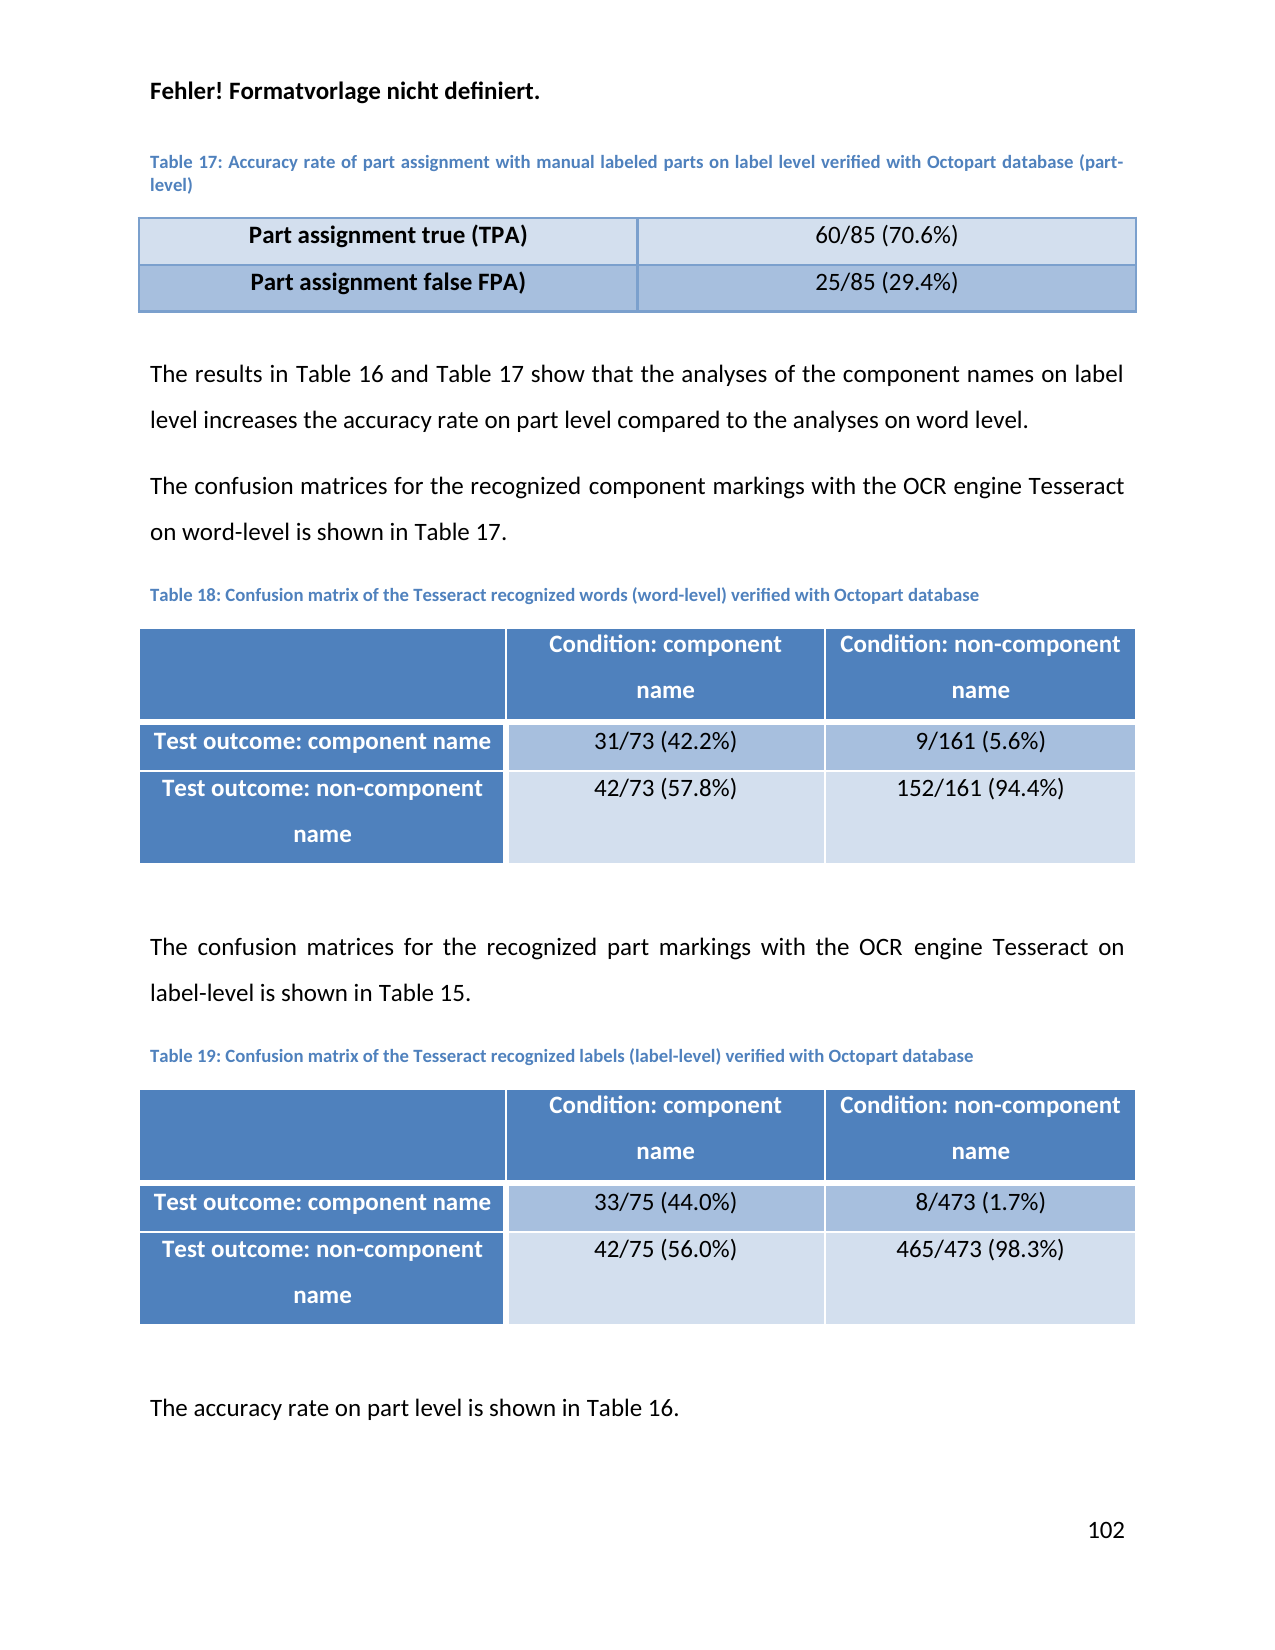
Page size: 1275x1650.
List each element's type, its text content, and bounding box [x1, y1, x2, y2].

table_cell Part assignment false FPA) [140, 266, 636, 310]
table_header Condition: non-component name [826, 1090, 1135, 1180]
text Table 19: Confusion matrix of the Tesseract recognized labels (label-level) verified with Octopart database [150, 1044, 1125, 1067]
table_cell 33/75 (44.0%) [509, 1186, 824, 1231]
table_cell 8/473 (1.7%) [826, 1186, 1135, 1231]
text The results in Table 16 and Table 17 show that the analyses of the component names on label level increases the accuracy rate on part level compared to the analyses on word level. [150, 313, 1125, 434]
table_header Condition: component name [507, 1090, 824, 1180]
text Table 17: Accuracy rate of part assignment with manual labeled parts on label level verified with Octopart database (part-level) [150, 150, 1125, 196]
text The confusion matrices for the recognized component markings with the OCR engine Tesseract on word-level is shown in Table 17. [150, 471, 1125, 547]
table_cell 25/85 (29.4%) [639, 266, 1135, 310]
text The accuracy rate on part level is shown in Table 16. [150, 1392, 1125, 1423]
table_cell 9/161 (5.6%) [826, 725, 1135, 770]
table_header Condition: component name [507, 629, 824, 719]
table_cell 465/473 (98.3%) [826, 1233, 1135, 1324]
table_header 60/85 (70.6%) [639, 219, 1135, 263]
table_cell Test outcome: component name [140, 725, 503, 770]
table_cell Test outcome: non-component name [140, 1233, 503, 1324]
table_header Part assignment true (TPA) [140, 219, 636, 263]
table_header [140, 629, 505, 719]
table_header [140, 1090, 505, 1180]
table_cell Test outcome: component name [140, 1186, 503, 1231]
text The confusion matrices for the recognized part markings with the OCR engine Tesseract on label-level is shown in Table 15. [150, 931, 1125, 1008]
table_cell Test outcome: non-component name [140, 772, 503, 863]
table_header Condition: non-component name [826, 629, 1135, 719]
table_cell 152/161 (94.4%) [826, 772, 1135, 863]
table_cell 42/73 (57.8%) [509, 772, 824, 863]
text Table 18: Confusion matrix of the Tesseract recognized words (word-level) verified with Octopart database [150, 583, 1125, 606]
table_cell 31/73 (42.2%) [509, 725, 824, 770]
table_cell 42/75 (56.0%) [509, 1233, 824, 1324]
